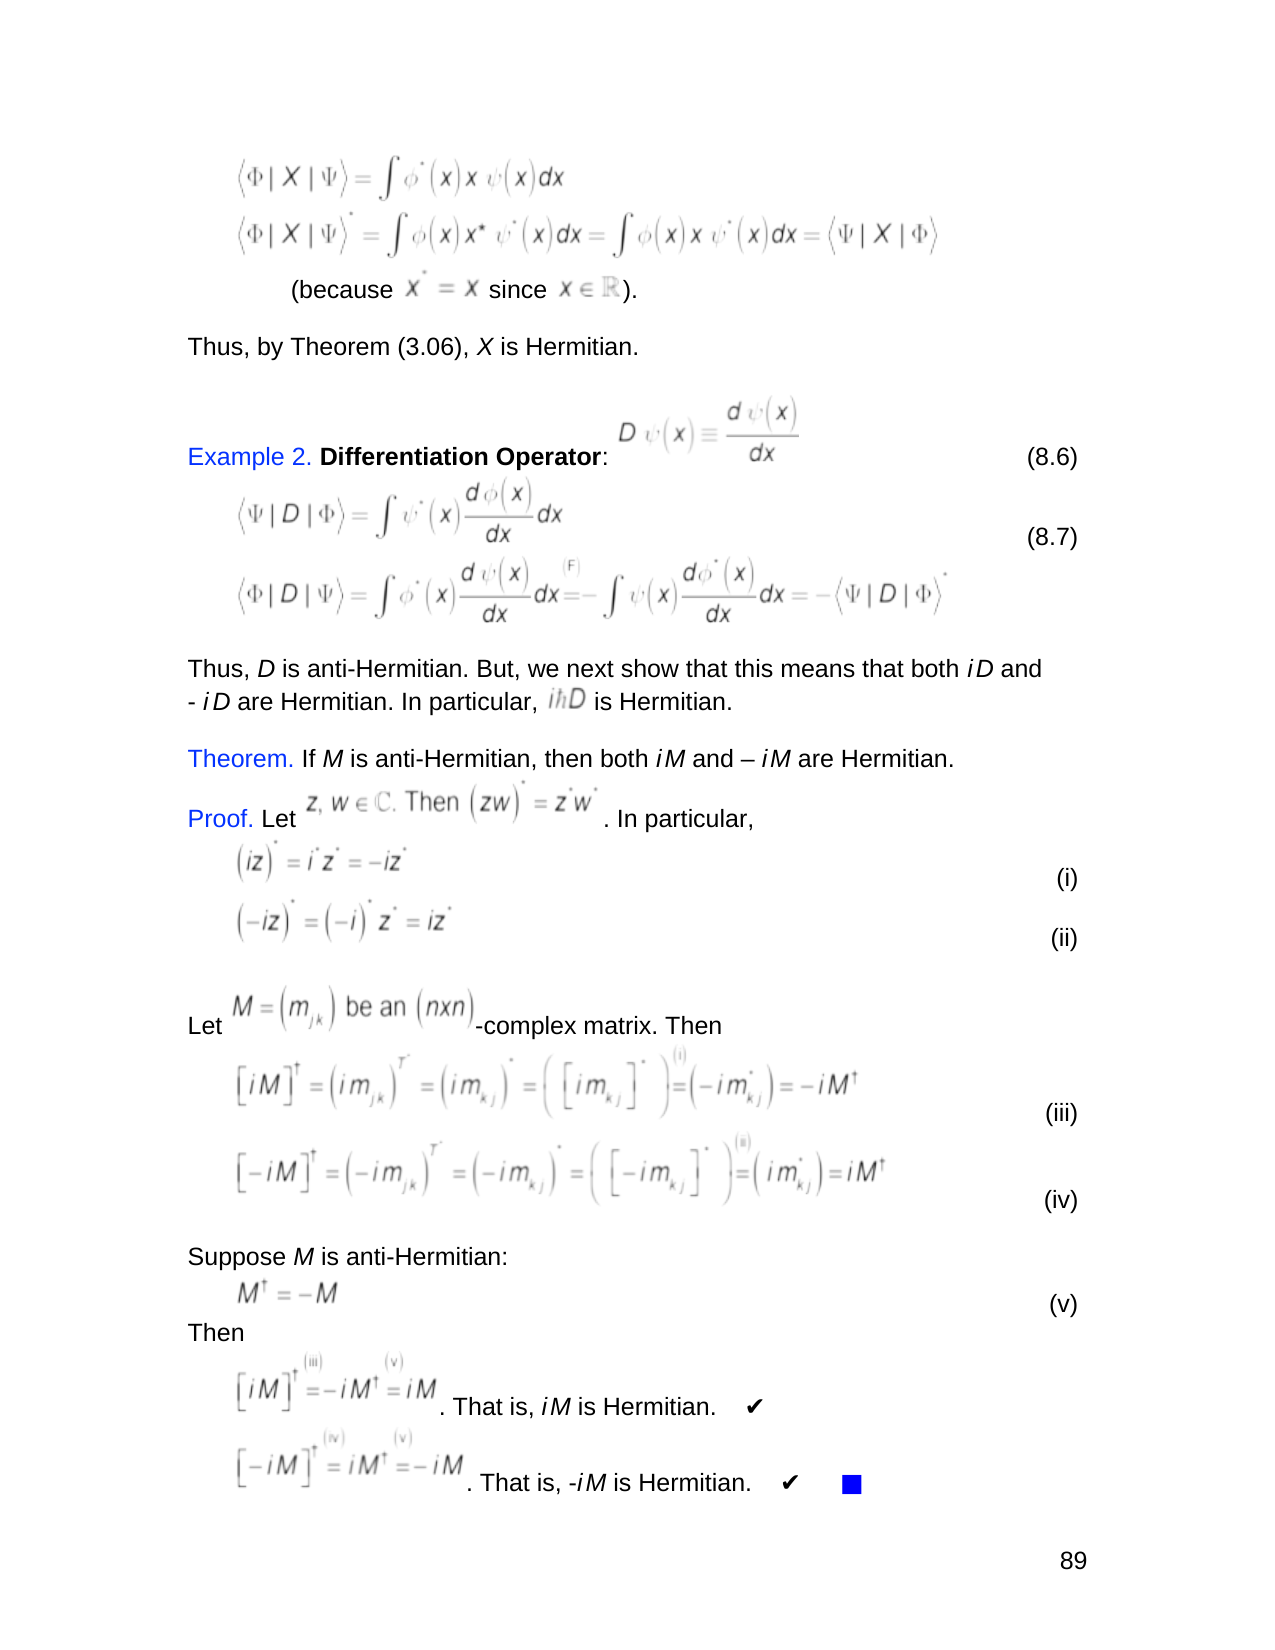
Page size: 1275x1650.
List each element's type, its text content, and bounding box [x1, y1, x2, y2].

text (because since ). [187, 262, 1087, 304]
text (iii) [187, 1040, 1087, 1127]
text . That is, -i M is Hermitian. ✔ ■ [187, 1422, 1087, 1498]
text Suppose M is anti-Hermitian: [187, 1242, 1087, 1271]
text Let -complex matrix. Then [187, 980, 1087, 1040]
text Then [187, 1318, 1087, 1346]
text . That is, i M is Hermitian. ✔ [187, 1346, 1087, 1422]
text Theorem. If M is anti-Hermitian, then both i M and – i M are Hermitian. [187, 744, 1087, 773]
text - i D are Hermitian. In particular, is Hermitian. [187, 683, 1087, 715]
text (iv) [187, 1127, 1087, 1213]
text (8.7) [187, 470, 1087, 551]
text Thus, by Theorem (3.06), X is Hermitian. [187, 332, 1087, 361]
text Example 2. Differentiation Operator: (8.6) [187, 390, 1087, 470]
text Proof. Let . In particular, [187, 773, 1087, 832]
text (ii) [187, 892, 1087, 952]
text (i) [187, 832, 1087, 892]
text (v) [187, 1271, 1087, 1318]
text Thus, D is anti-Hermitian. But, we next show that this means that both i D and [187, 654, 1087, 683]
